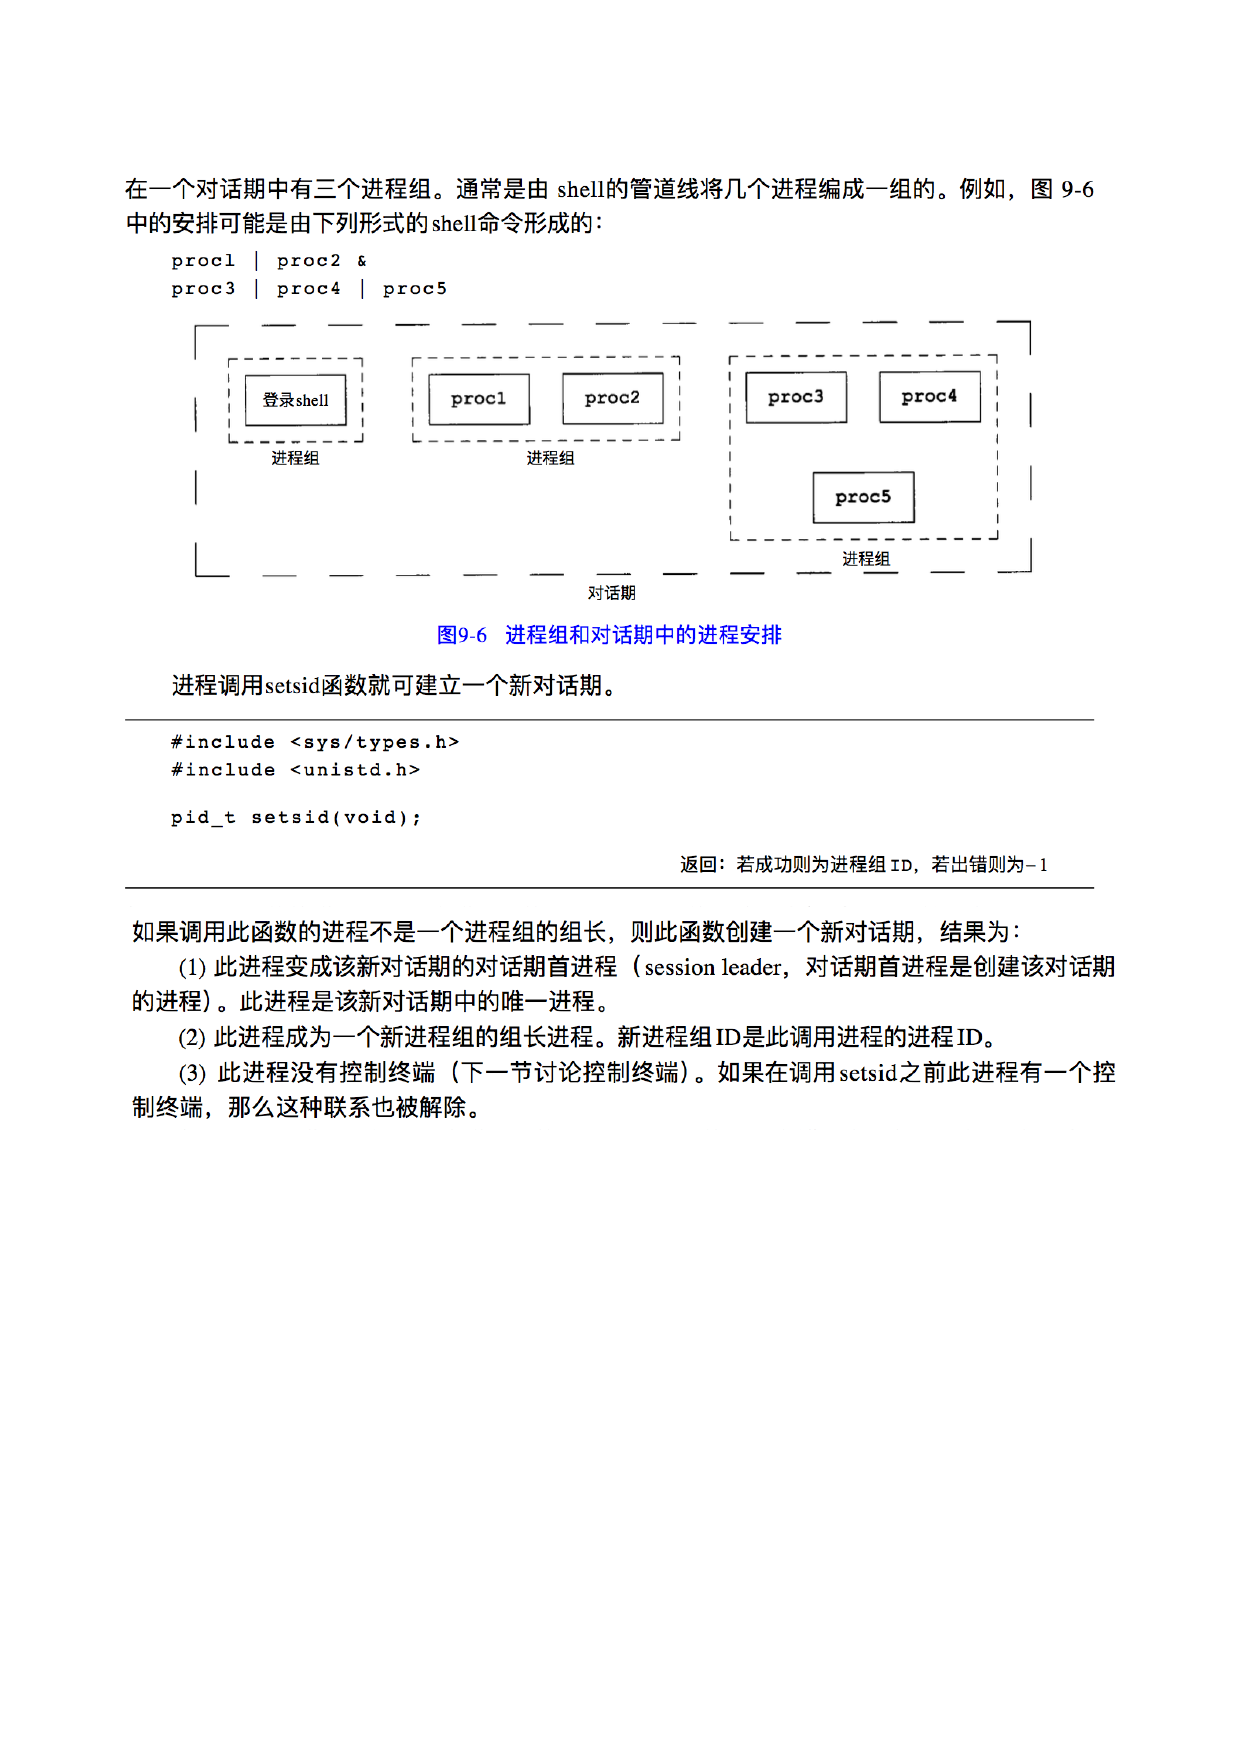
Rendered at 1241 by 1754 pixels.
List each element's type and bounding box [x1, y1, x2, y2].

picture [112, 909, 1129, 1130]
picture [112, 162, 1127, 907]
